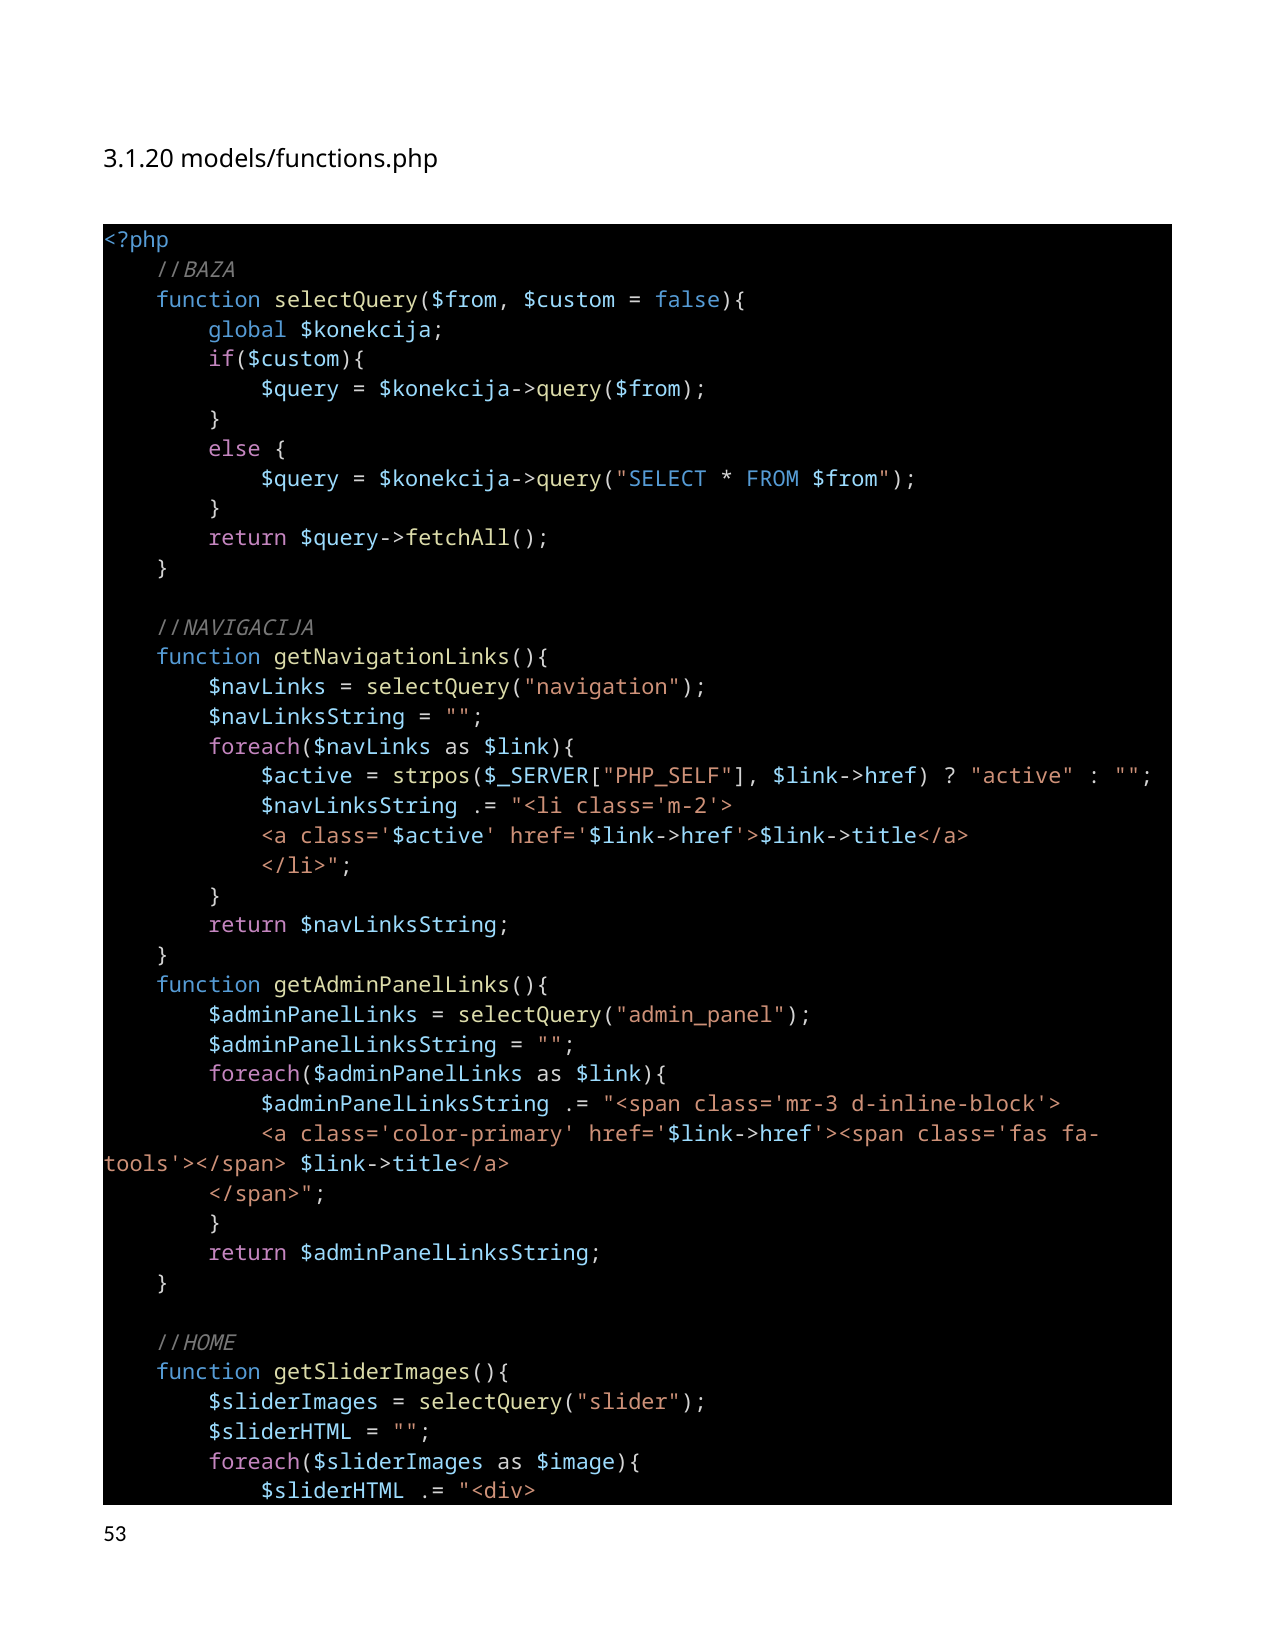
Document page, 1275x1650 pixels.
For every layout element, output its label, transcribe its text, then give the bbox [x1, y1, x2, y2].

text return $adminPanelLinksString; [103, 1237, 1172, 1267]
text $adminPanelLinks = selectQuery("admin_panel"); [103, 999, 1172, 1029]
text $sliderHTML .= "<div> [103, 1476, 1172, 1505]
text $navLinksString = ""; [103, 701, 1172, 731]
text $sliderImages = selectQuery("slider"); [103, 1386, 1172, 1416]
text $adminPanelLinksString .= "<span class='mr-3 d-inline-block'> [103, 1088, 1172, 1118]
text //HOME [103, 1327, 1172, 1356]
text } [103, 552, 1172, 582]
text $navLinks = selectQuery("navigation"); [103, 671, 1172, 701]
text $query = $konekcija->query("SELECT * FROM $from"); [103, 463, 1172, 492]
text return $navLinksString; [103, 909, 1172, 939]
text //NAVIGACIJA [103, 612, 1172, 641]
text $sliderHTML = ""; [103, 1416, 1172, 1446]
text function getAdminPanelLinks(){ [103, 969, 1172, 999]
text } [103, 403, 1172, 433]
text return $query->fetchAll(); [103, 522, 1172, 552]
text } [103, 1267, 1172, 1297]
text } [103, 939, 1172, 969]
text global $konekcija; [103, 314, 1172, 343]
text <a class='$active' href='$link->href'>$link->title</a> [103, 820, 1172, 850]
text $navLinksString .= "<li class='m-2'> [103, 790, 1172, 820]
text } [103, 492, 1172, 522]
subtitle 3.1.20 models/functions.php [103, 141, 1172, 175]
text foreach($adminPanelLinks as $link){ [103, 1058, 1172, 1088]
text <a class='color-primary' href='$link->href'><span class='fas fa-tools'></span> $link->title</a> [103, 1118, 1172, 1178]
text $query = $konekcija->query($from); [103, 373, 1172, 403]
text function getSliderImages(){ [103, 1356, 1172, 1386]
text //BAZA [103, 254, 1172, 284]
text } [103, 1207, 1172, 1237]
text function getNavigationLinks(){ [103, 641, 1172, 671]
text </span>"; [103, 1178, 1172, 1207]
text </li>"; [103, 850, 1172, 880]
text } [103, 880, 1172, 909]
text <?php [103, 224, 1172, 254]
text else { [103, 433, 1172, 463]
text $adminPanelLinksString = ""; [103, 1029, 1172, 1058]
text foreach($navLinks as $link){ [103, 731, 1172, 761]
text foreach($sliderImages as $image){ [103, 1446, 1172, 1476]
text $active = strpos($_SERVER["PHP_SELF"], $link->href) ? "active" : ""; [103, 761, 1172, 790]
text if($custom){ [103, 343, 1172, 373]
text function selectQuery($from, $custom = false){ [103, 284, 1172, 314]
